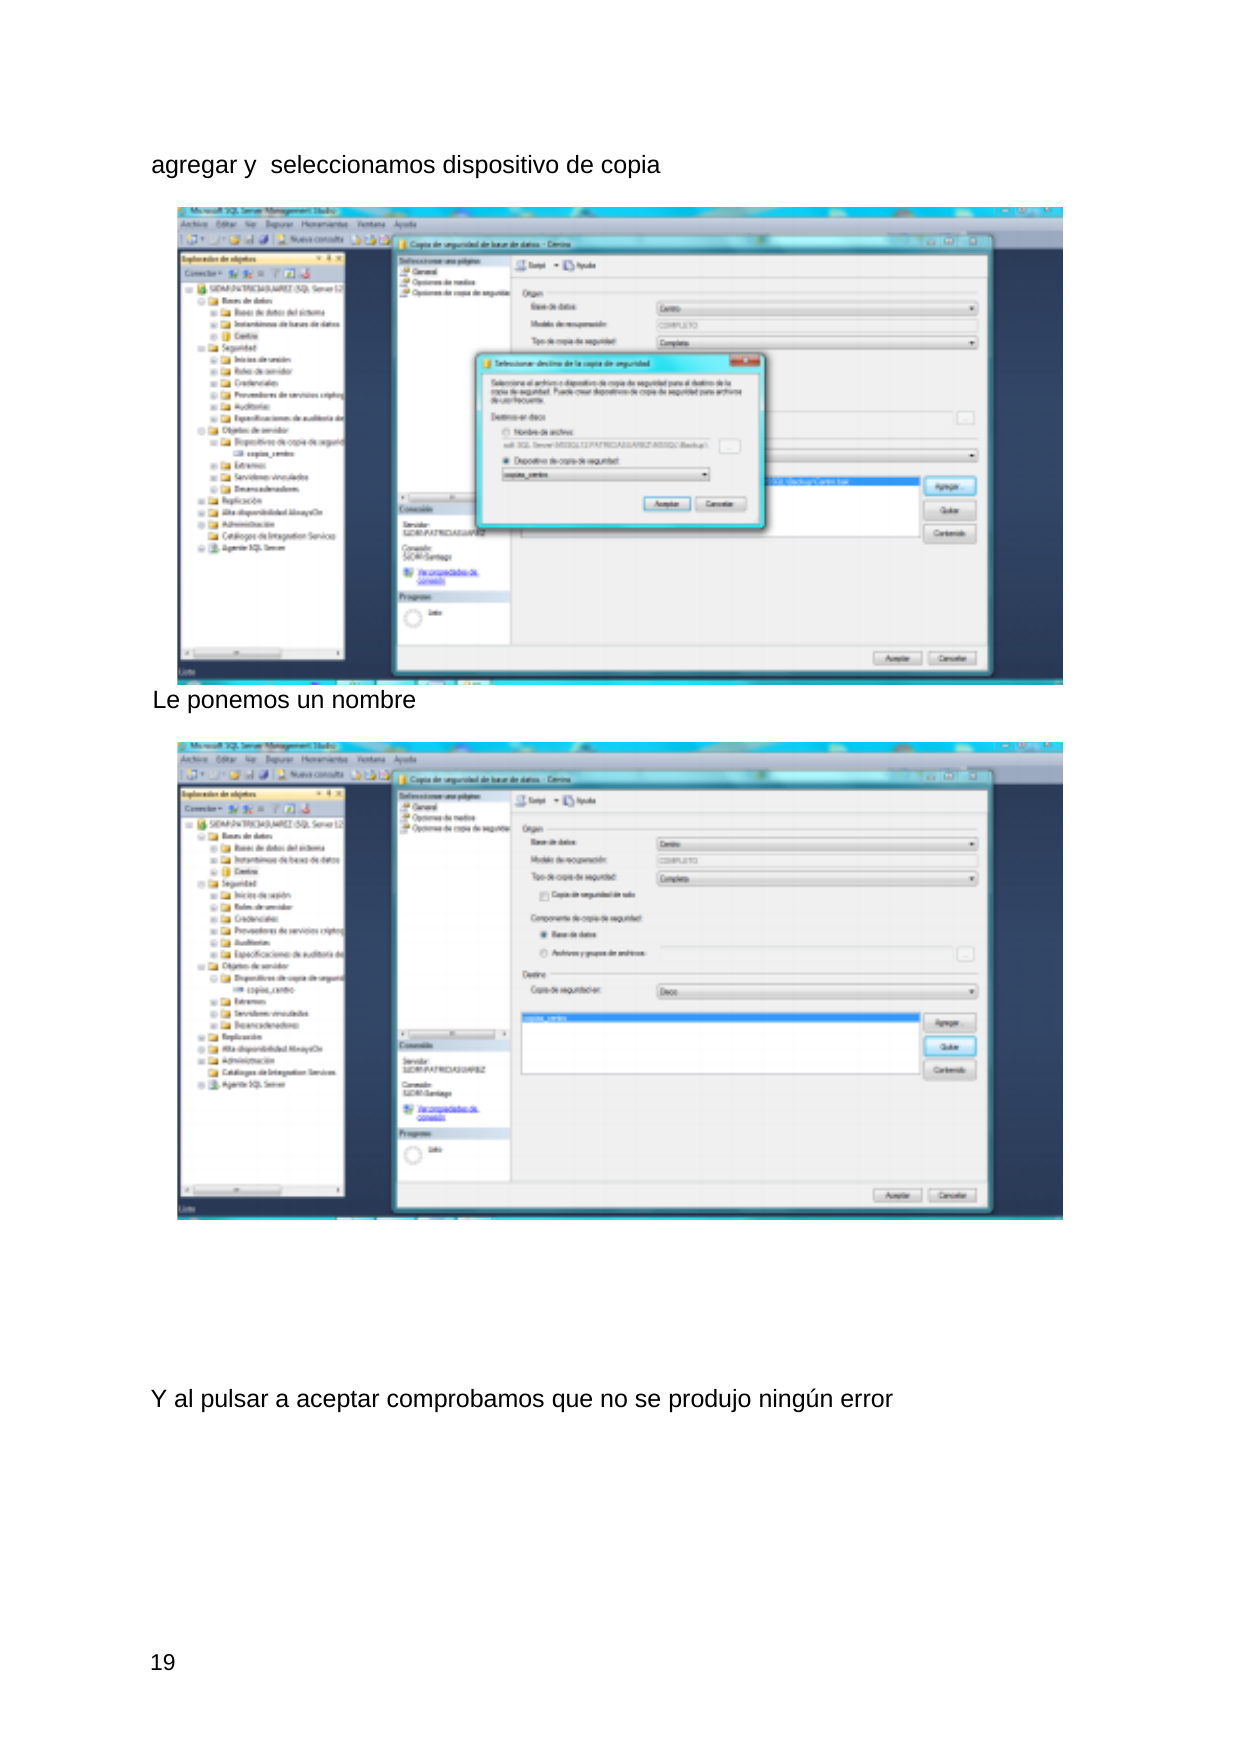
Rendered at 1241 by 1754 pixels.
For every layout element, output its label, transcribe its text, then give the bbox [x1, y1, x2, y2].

text Y al pulsar a aceptar comprobamos que no se produjo ningún error [150, 1384, 1091, 1413]
picture [177, 742, 1063, 1220]
picture [177, 207, 1063, 685]
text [151, 150, 1036, 179]
text Le ponemos un nombre [152, 685, 1090, 714]
